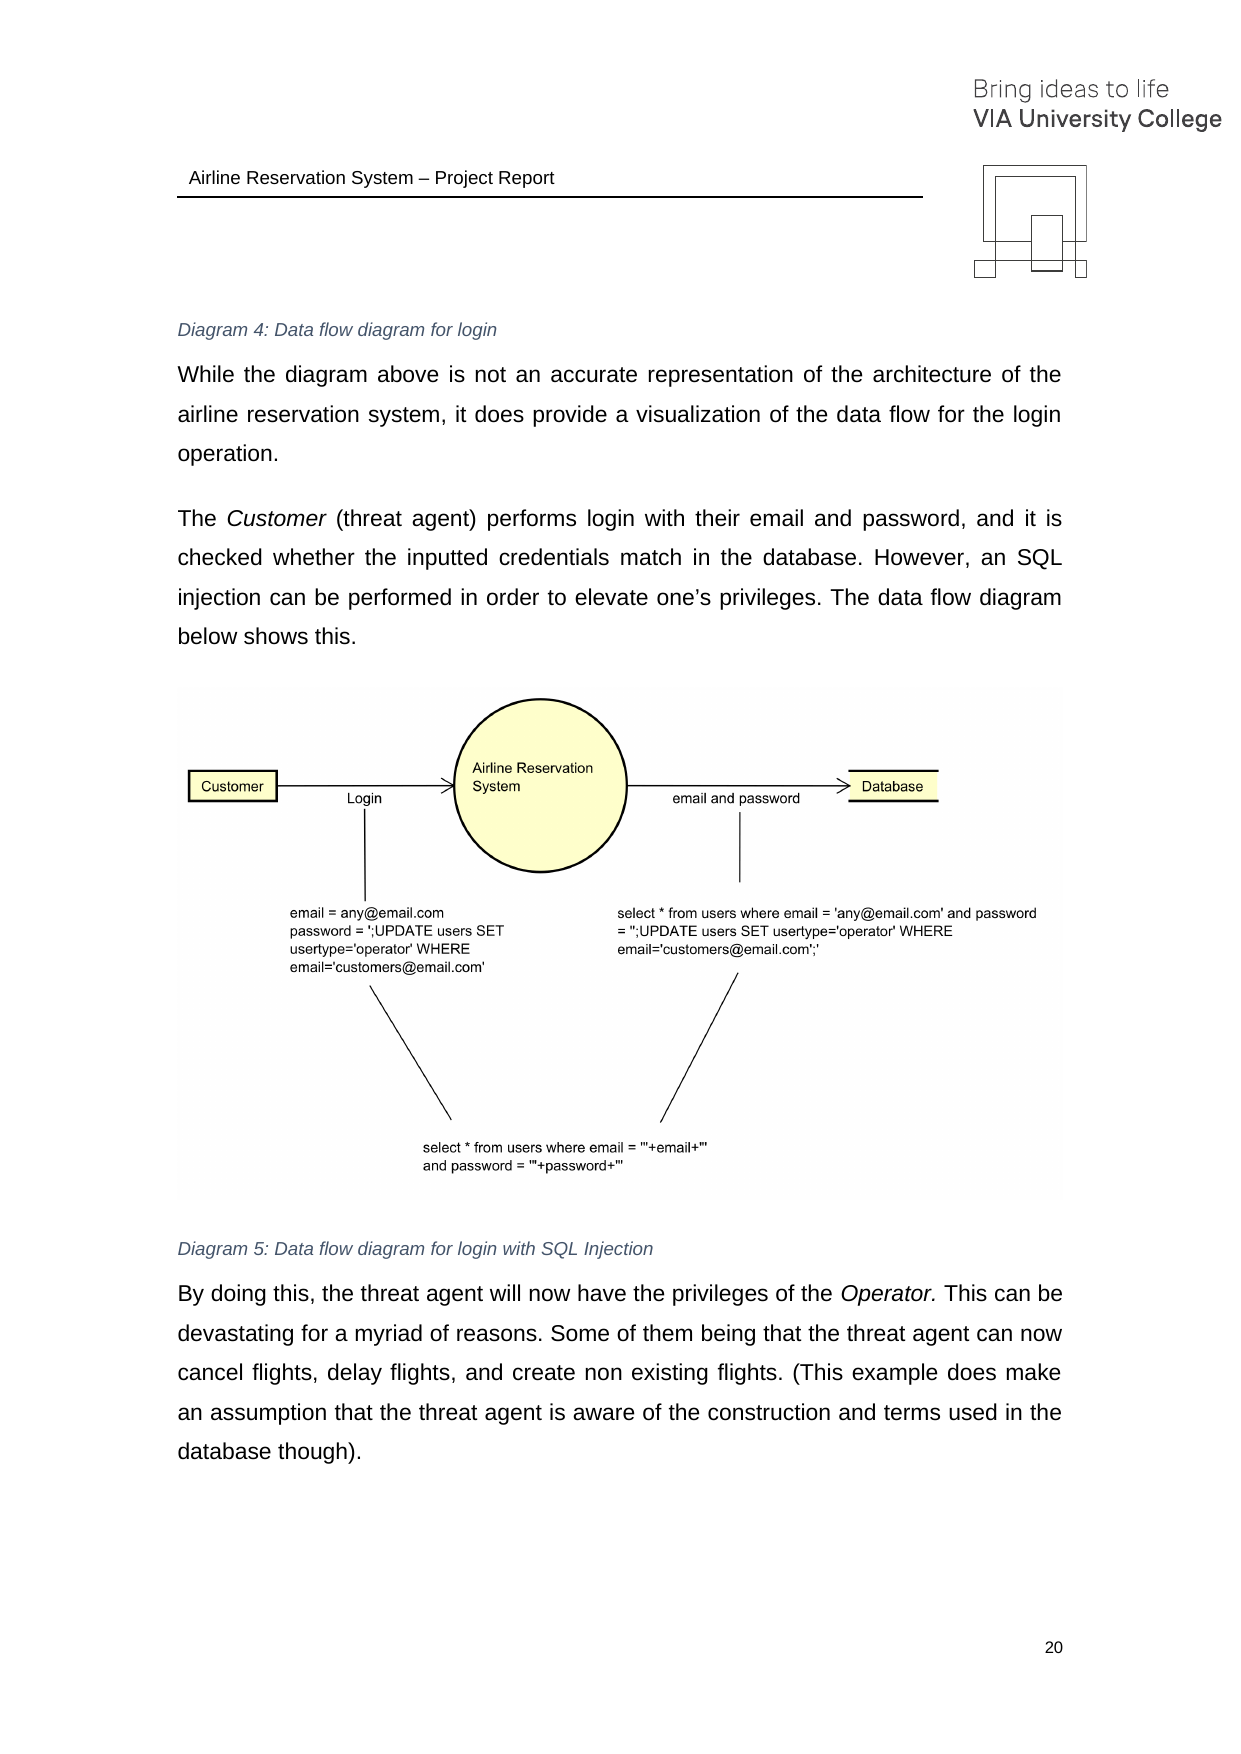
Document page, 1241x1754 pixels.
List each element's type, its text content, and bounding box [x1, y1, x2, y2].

text The Customer (threat agent) performs login with their email and password, and it is checked whether the inputted credentials match in the database. However, an SQL injection can be performed in order to elevate one’s privileges. The data flow diagram below shows this. [177, 505, 1063, 649]
text By doing this, the threat agent will now have the privileges of the Operator. This can be devastating for a myriad of reasons. Some of them being that the threat agent can now cancel flights, delay flights, and create non existing flights. (This example does make an assumption that the threat agent is aware of the construction and terms used in the database though). [177, 1280, 1063, 1464]
picture [177, 687, 1063, 1200]
text While the diagram above is not an accurate representation of the architecture of the airline reservation system, it does provide a visualization of the data flow for the login operation. [177, 361, 1063, 467]
text Diagram 4: Data flow diagram for login [177, 319, 1063, 341]
text Diagram 5: Data flow diagram for login with SQL Injection [177, 1238, 1063, 1259]
